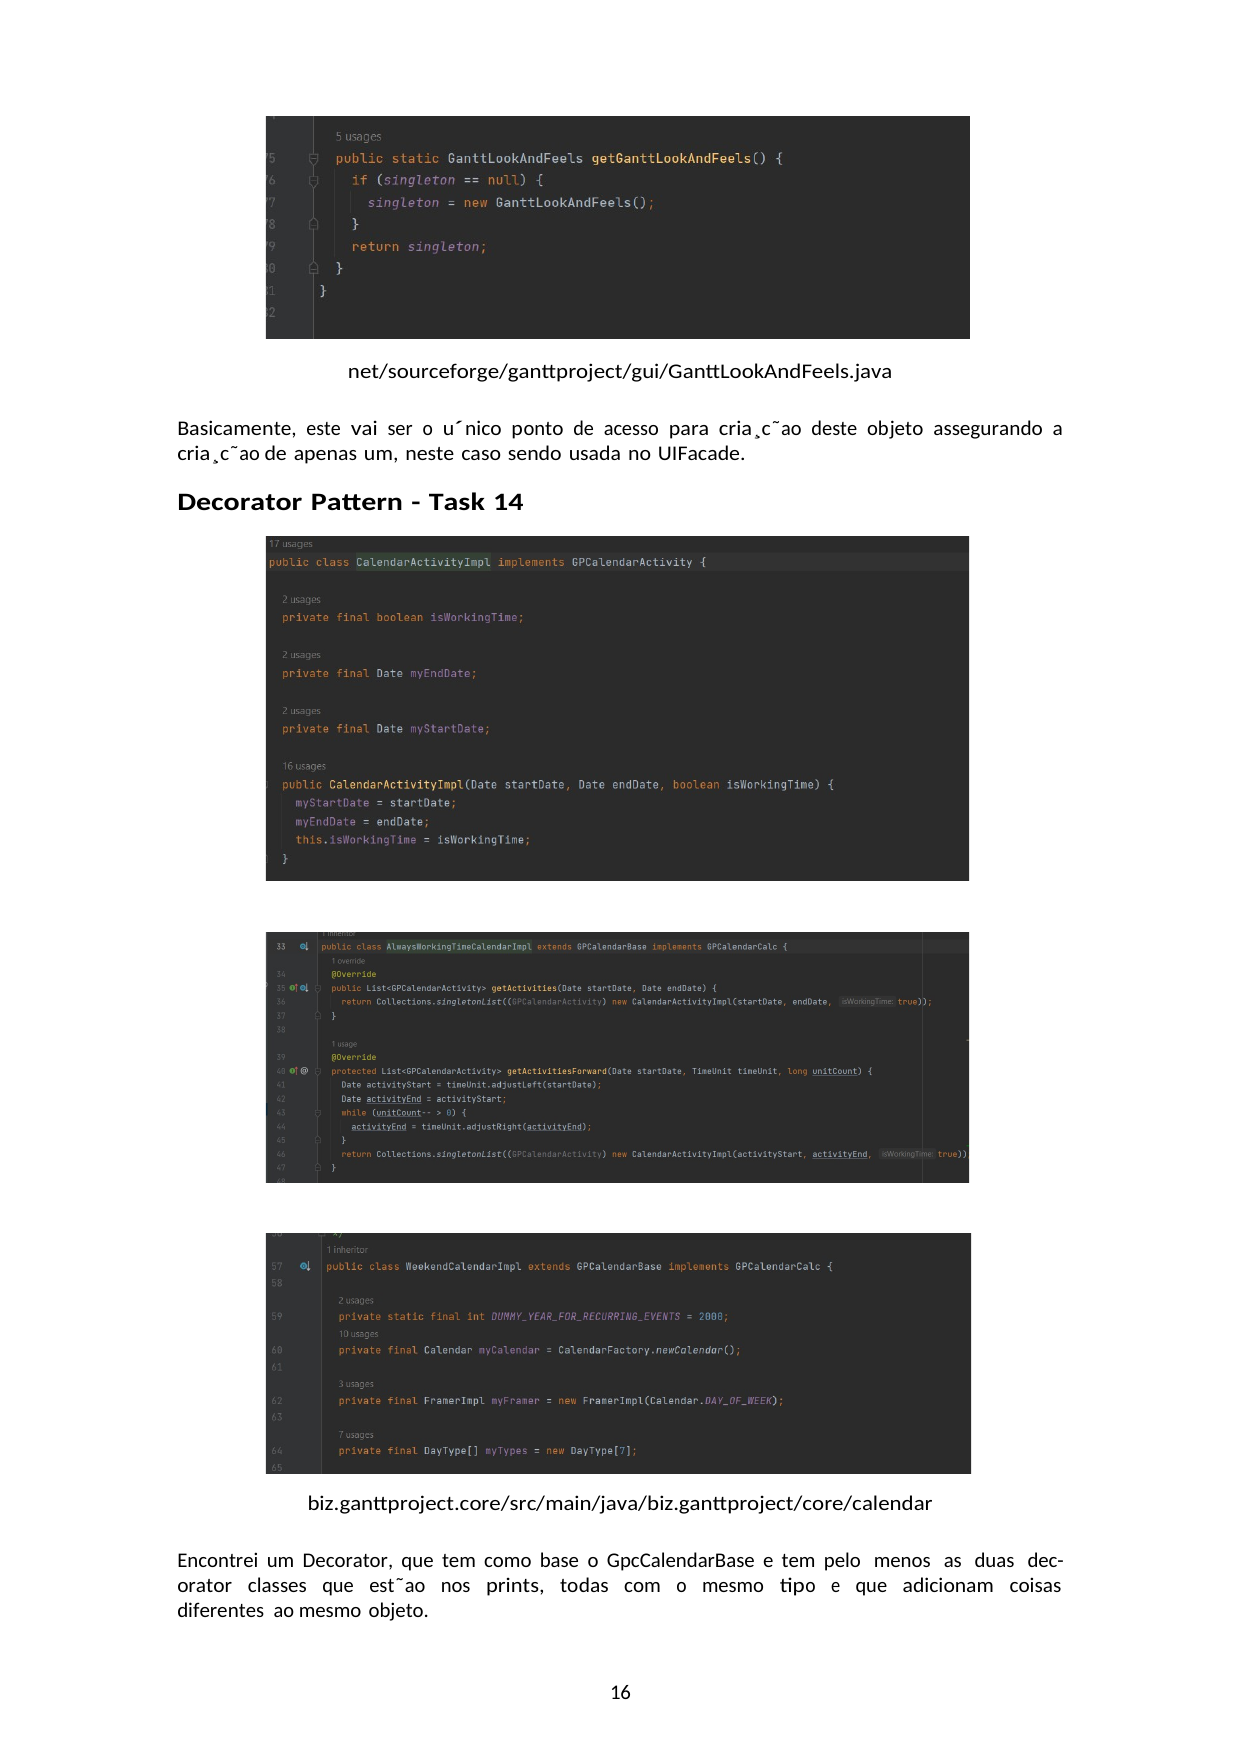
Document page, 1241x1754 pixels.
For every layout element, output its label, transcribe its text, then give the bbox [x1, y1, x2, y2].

picture [265, 932, 970, 1183]
picture [265, 1233, 972, 1474]
picture [265, 116, 970, 339]
subtitle Decorator Pattern - Task 14 [177, 486, 1126, 516]
text Encontrei um Decorator, que tem como base o GpcCalendarBase e tem pelo menos as duas dec- orator classes que est˜ao nos prints, todas com o mesmo tipo e que adicionam coisas diferentes ao mesmo objeto. [177, 1548, 1063, 1623]
picture [265, 536, 970, 881]
text Basicamente, este vai ser o u´nico ponto de acesso para cria¸c˜ao deste objeto assegurando a cria¸c˜ao de apenas um, neste caso sendo usada no UIFacade. [177, 416, 1063, 466]
text net/sourceforge/ganttproject/gui/GanttLookAndFeels.java [209, 358, 1031, 383]
